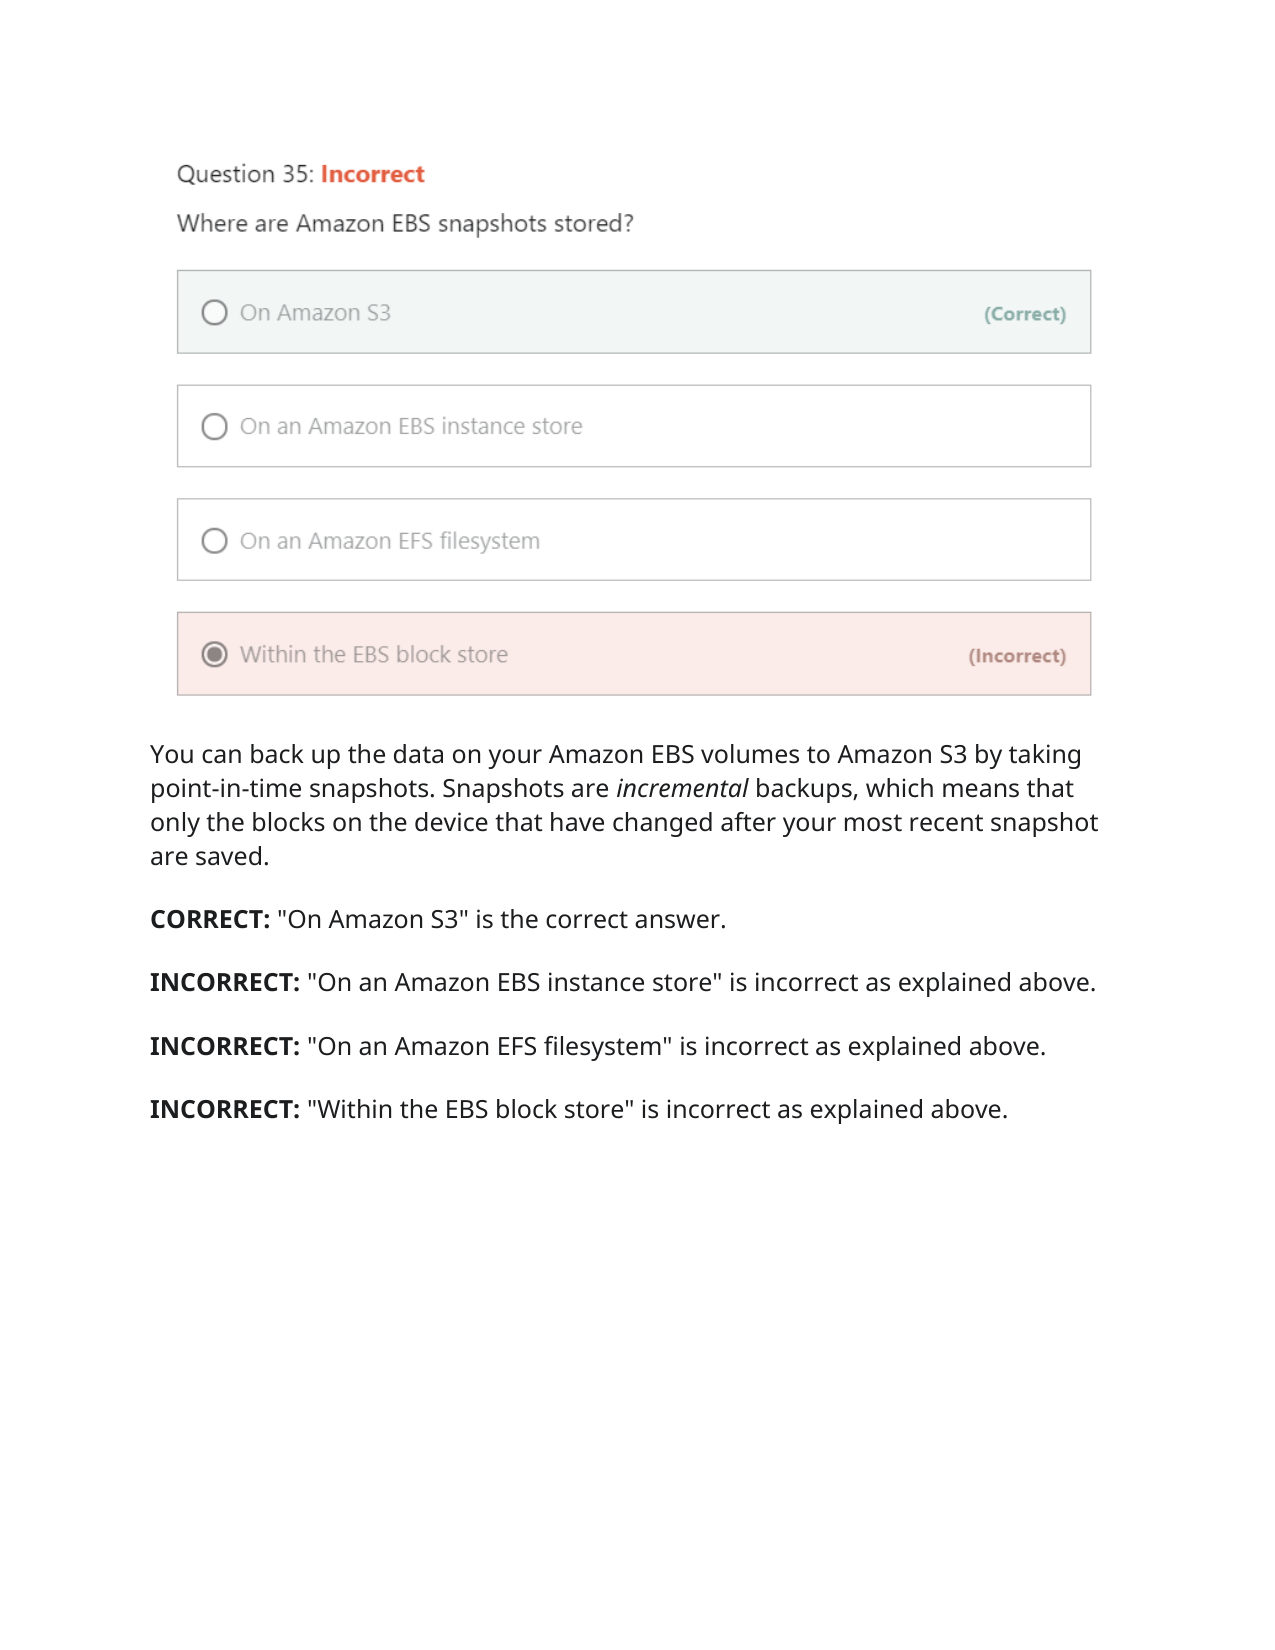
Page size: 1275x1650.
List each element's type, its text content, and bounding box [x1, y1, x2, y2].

picture [150, 150, 1125, 718]
text CORRECT: "On Amazon S3" is the correct answer. [150, 902, 1125, 936]
text INCORRECT: "Within the EBS block store" is incorrect as explained above. [150, 1091, 1125, 1126]
text INCORRECT: "On an Amazon EFS filesystem" is incorrect as explained above. [150, 1028, 1125, 1062]
text You can back up the data on your Amazon EBS volumes to Amazon S3 by taking point-in-time snapshots. Snapshots are incremental backups, which means that only the blocks on the device that have changed after your most recent snapshot are saved. [150, 736, 1125, 873]
text INCORRECT: "On an Amazon EBS instance store" is incorrect as explained above. [150, 965, 1125, 999]
